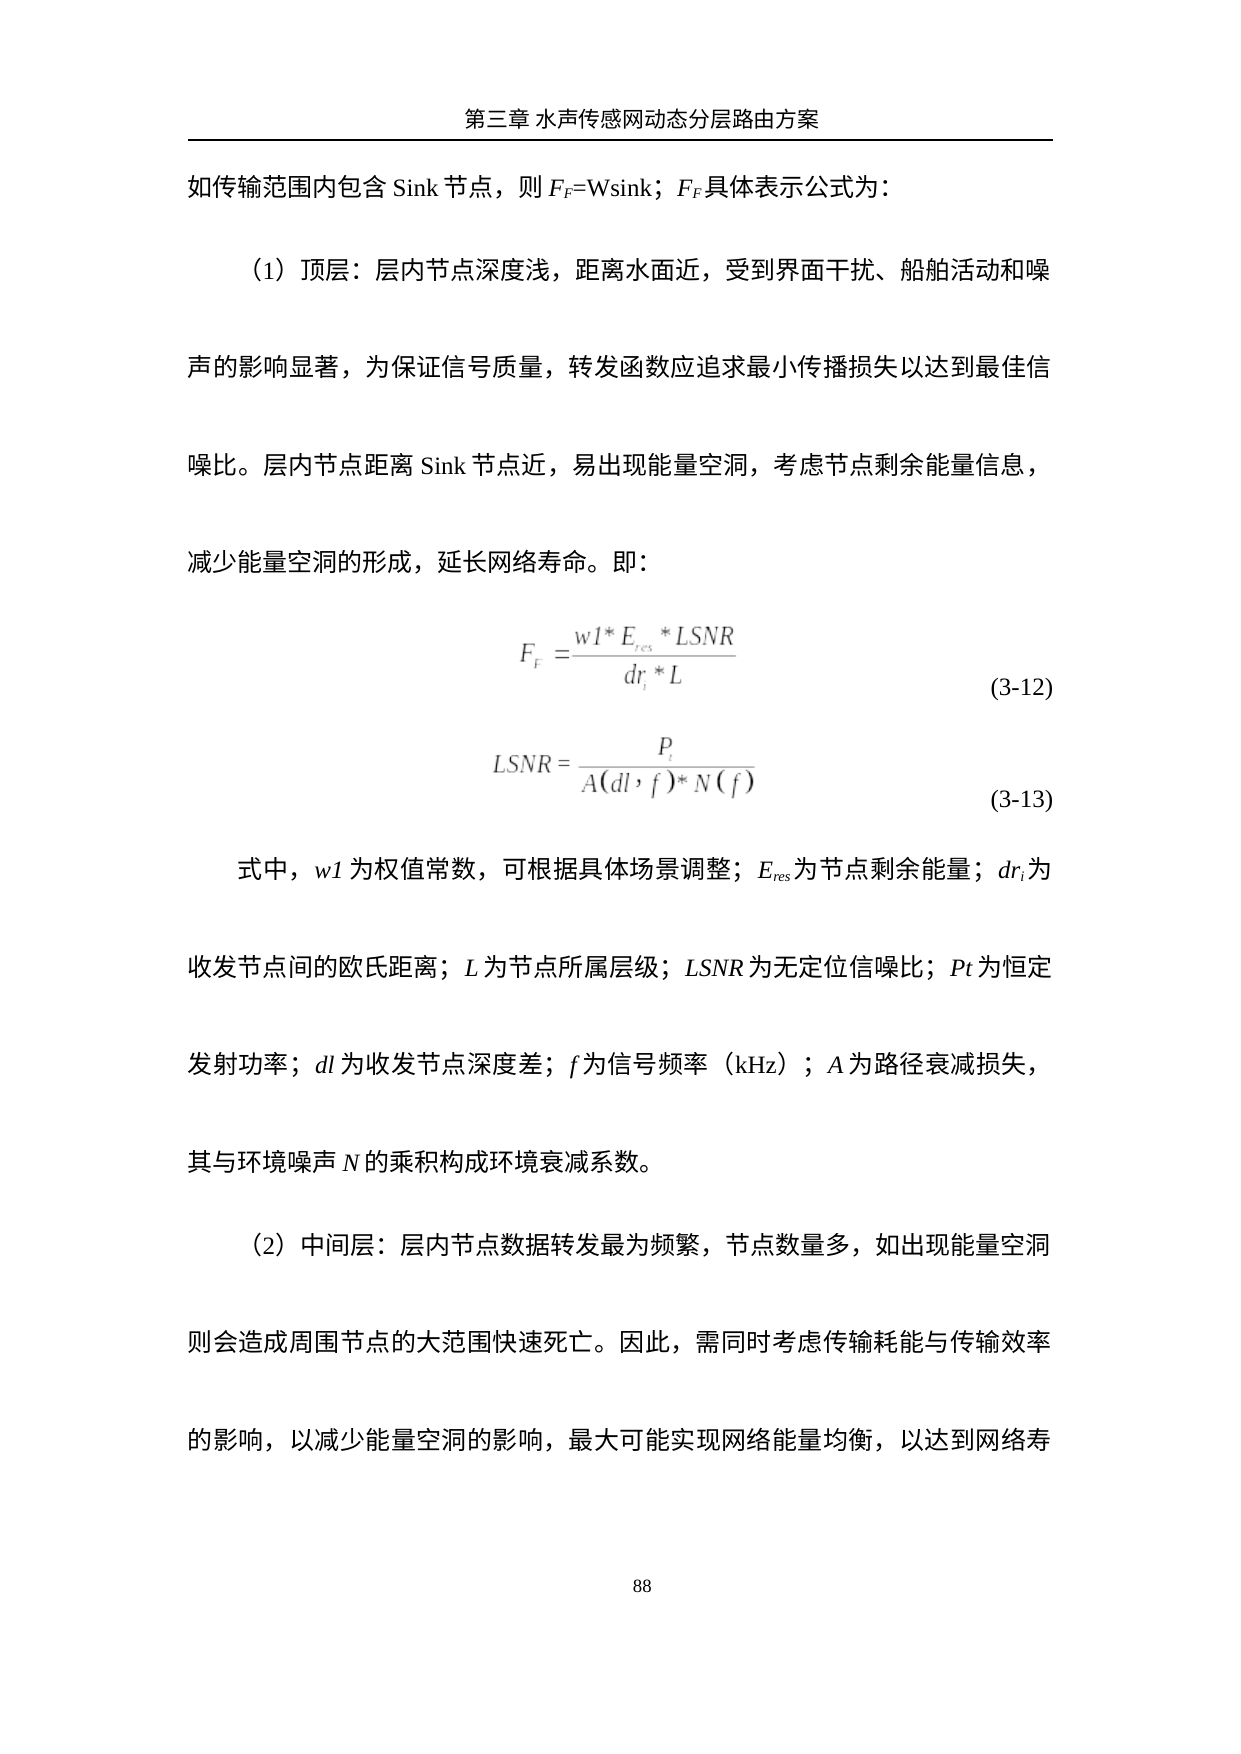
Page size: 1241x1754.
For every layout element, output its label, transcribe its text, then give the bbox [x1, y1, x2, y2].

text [187, 1211, 1053, 1471]
text (3-13) [187, 723, 1053, 821]
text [187, 153, 1053, 218]
text (3-12) [187, 612, 1053, 709]
text （1）顶层：层内节点深度浅，距离水面近，受到界面干扰、船舶活动和噪声的影响显著，为保证信号质量，转发函数应追求最小传播损失以达到最佳信噪比。层内节点距离Sink节点近，易出现能量空洞，考虑节点剩余能量信息，减少能量空洞的形成，延长网络寿命。即： [187, 236, 1053, 593]
text 式中，w1为权值常数，可根据具体场景调整；Eres为节点剩余能量；dri为收发节点间的欧氏距离；L为节点所属层级；LSNR为无定位信噪比；Pt为恒定发射功率；dl为收发节点深度差；f为信号频率（kHz）；A为路径衰减损失，其与环境噪声N的乘积构成环境衰减系数。 [187, 835, 1053, 1193]
